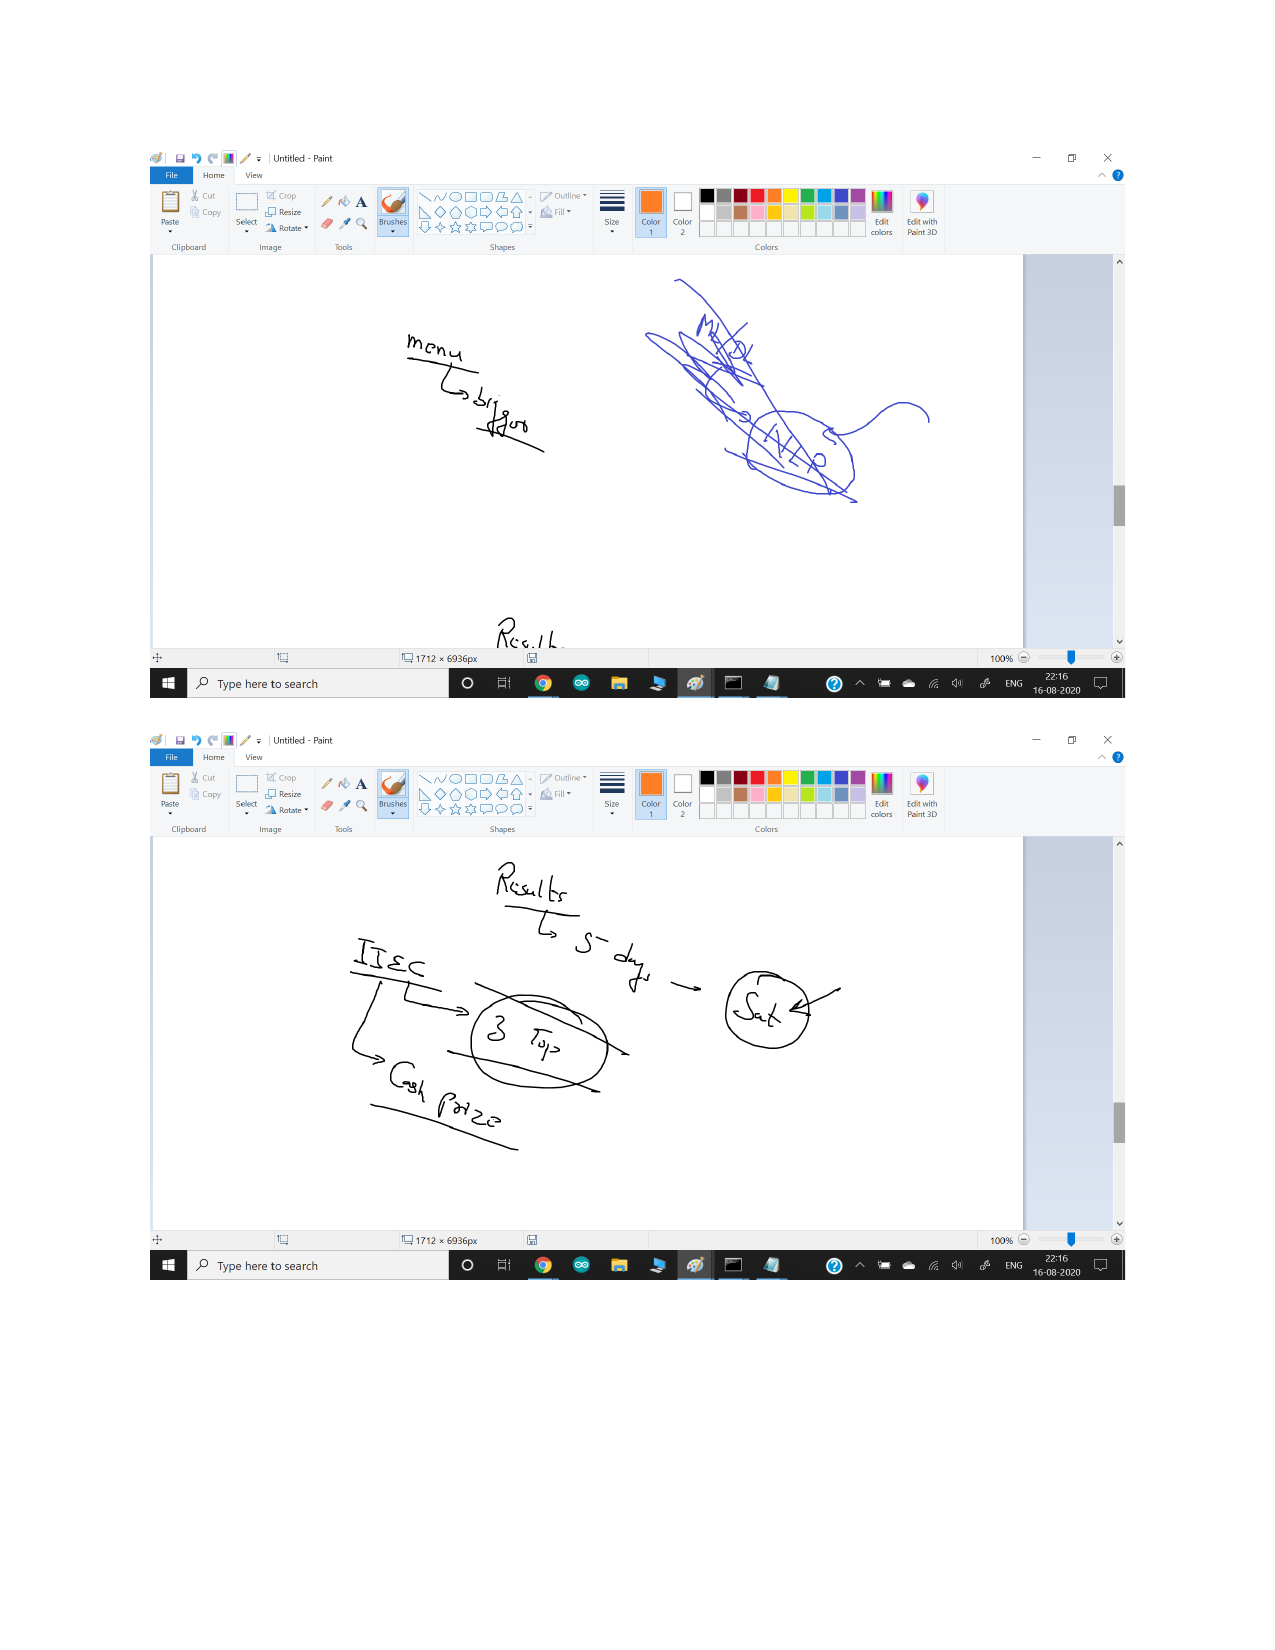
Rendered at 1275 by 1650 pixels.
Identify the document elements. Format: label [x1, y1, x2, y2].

picture [150, 732, 1125, 1280]
picture [150, 150, 1125, 698]
